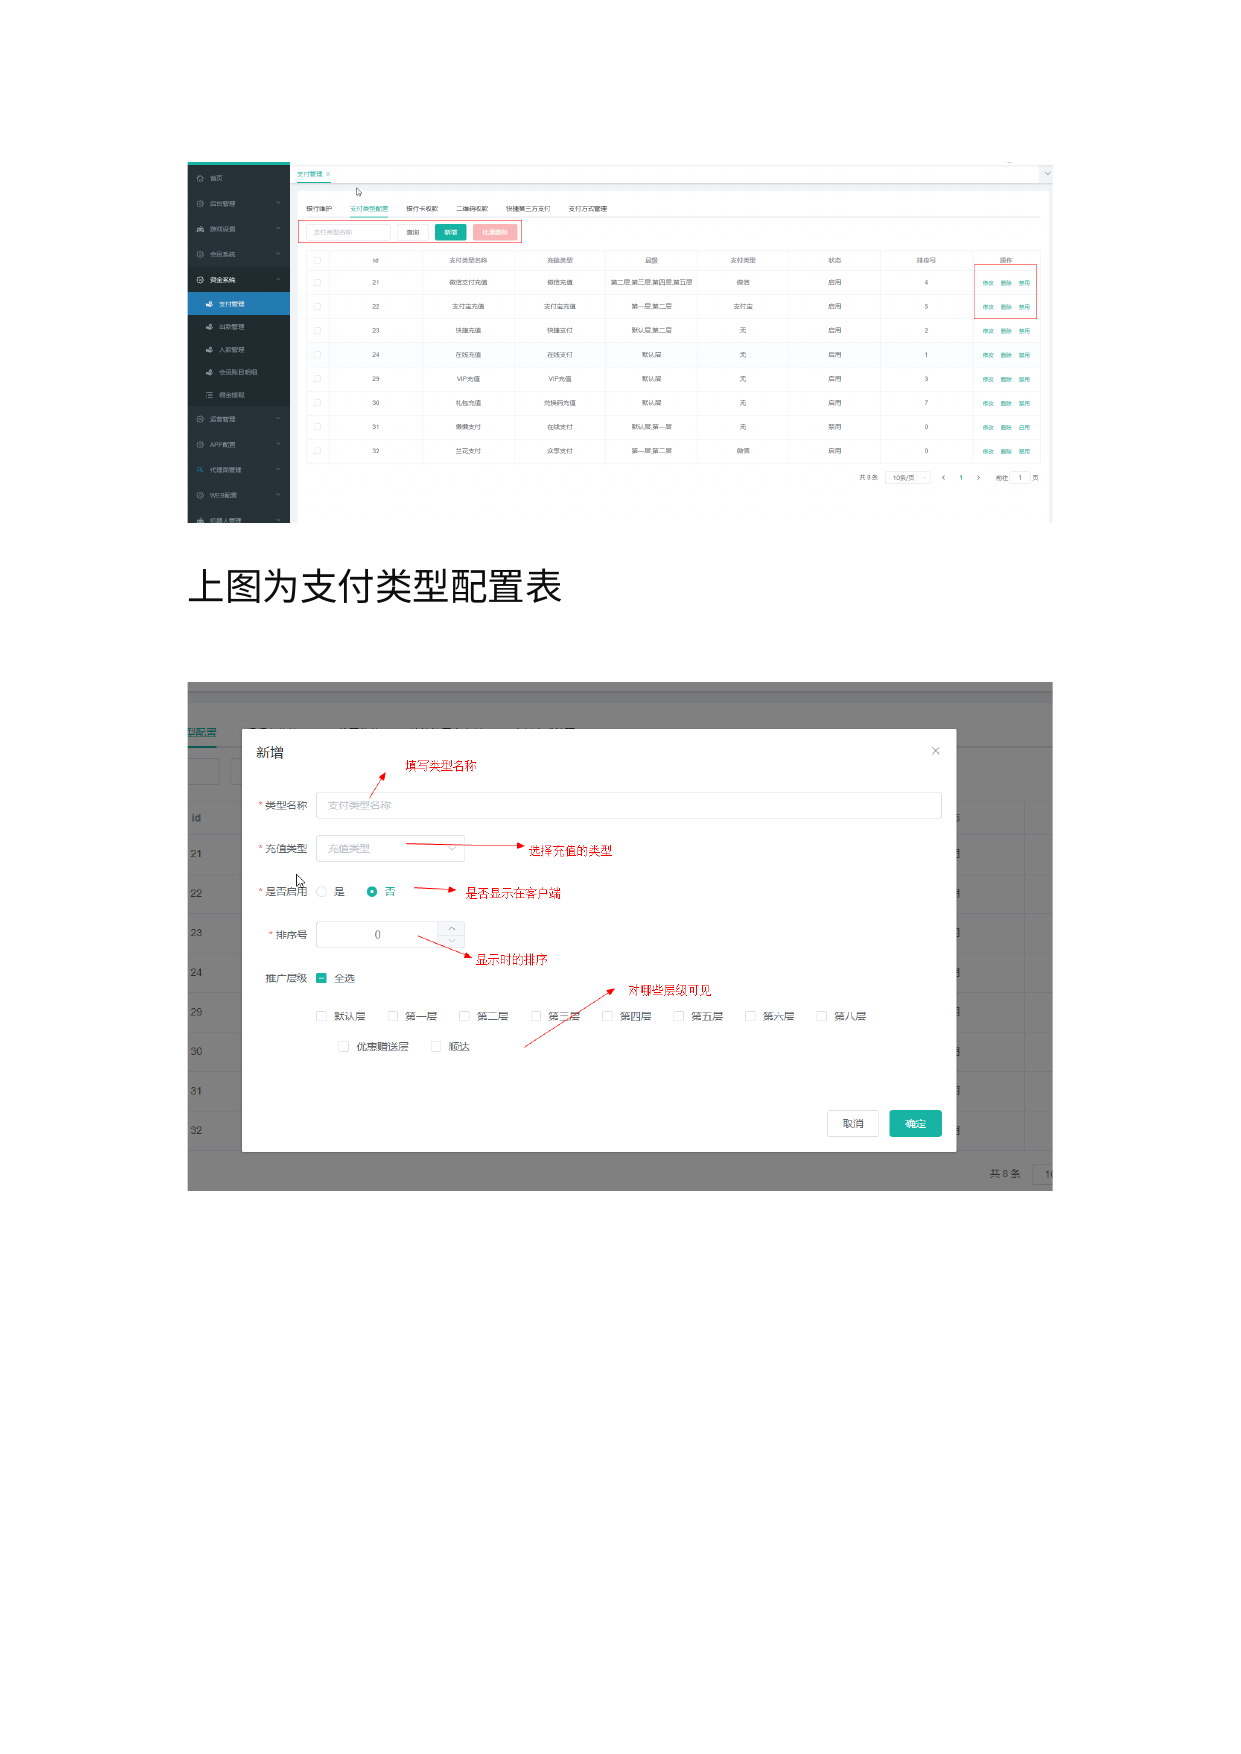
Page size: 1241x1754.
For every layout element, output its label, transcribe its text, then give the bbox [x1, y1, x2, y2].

picture [187, 682, 1053, 1191]
text 上图为支付类型配置表 [187, 552, 1053, 617]
picture [187, 162, 1053, 523]
